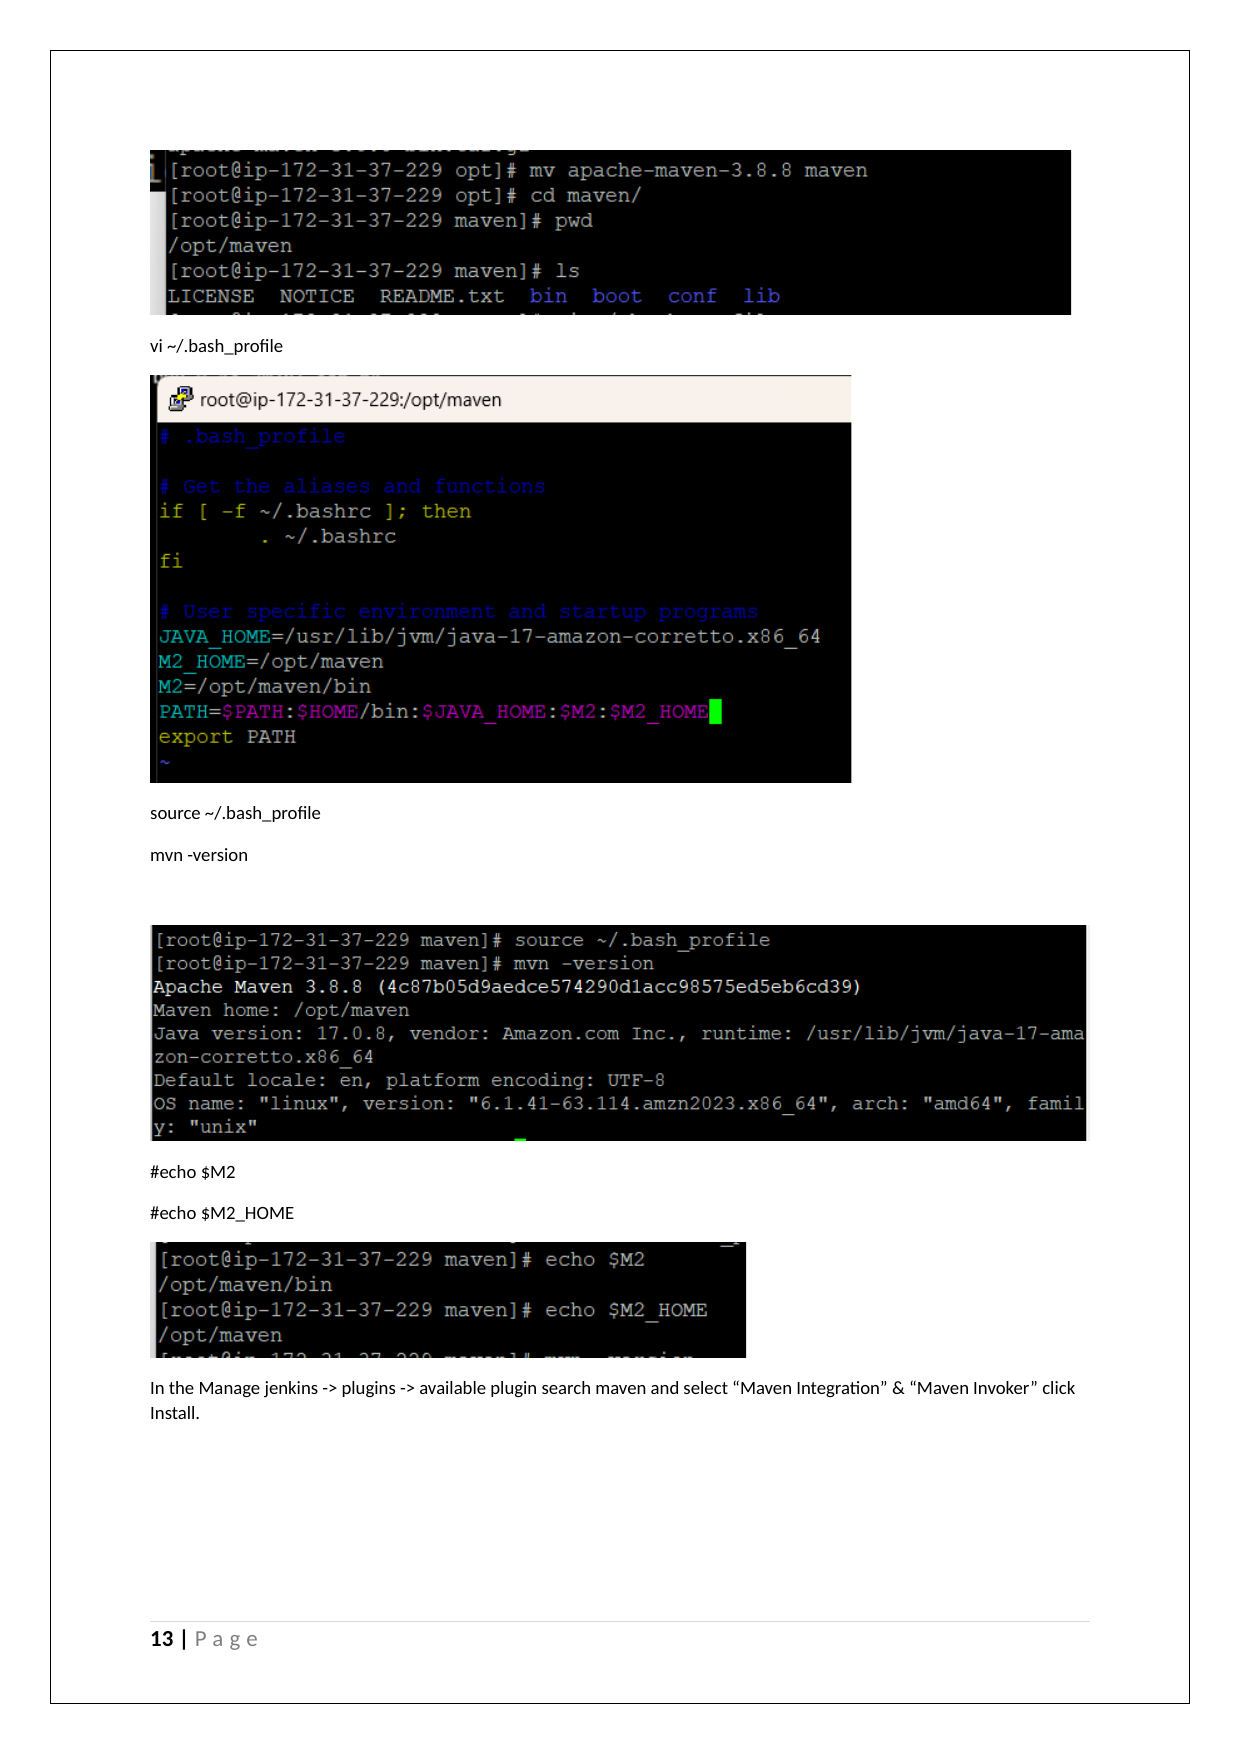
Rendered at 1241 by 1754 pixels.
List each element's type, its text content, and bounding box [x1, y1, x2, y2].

text vi ~/.bash_profile [150, 334, 1090, 357]
text mvn -version [150, 843, 1090, 866]
picture [150, 150, 1072, 315]
picture [150, 1242, 747, 1358]
text source ~/.bash_profile [150, 802, 1090, 824]
text In the Manage jenkins -> plugins -> available plugin search maven and select “Maven Integration” & “Maven Invoker” click Install. [150, 1376, 1090, 1424]
text #echo $M2 [150, 1160, 1090, 1183]
text #echo $M2_HOME [150, 1201, 1090, 1224]
picture [150, 925, 1091, 1141]
picture [150, 375, 852, 783]
